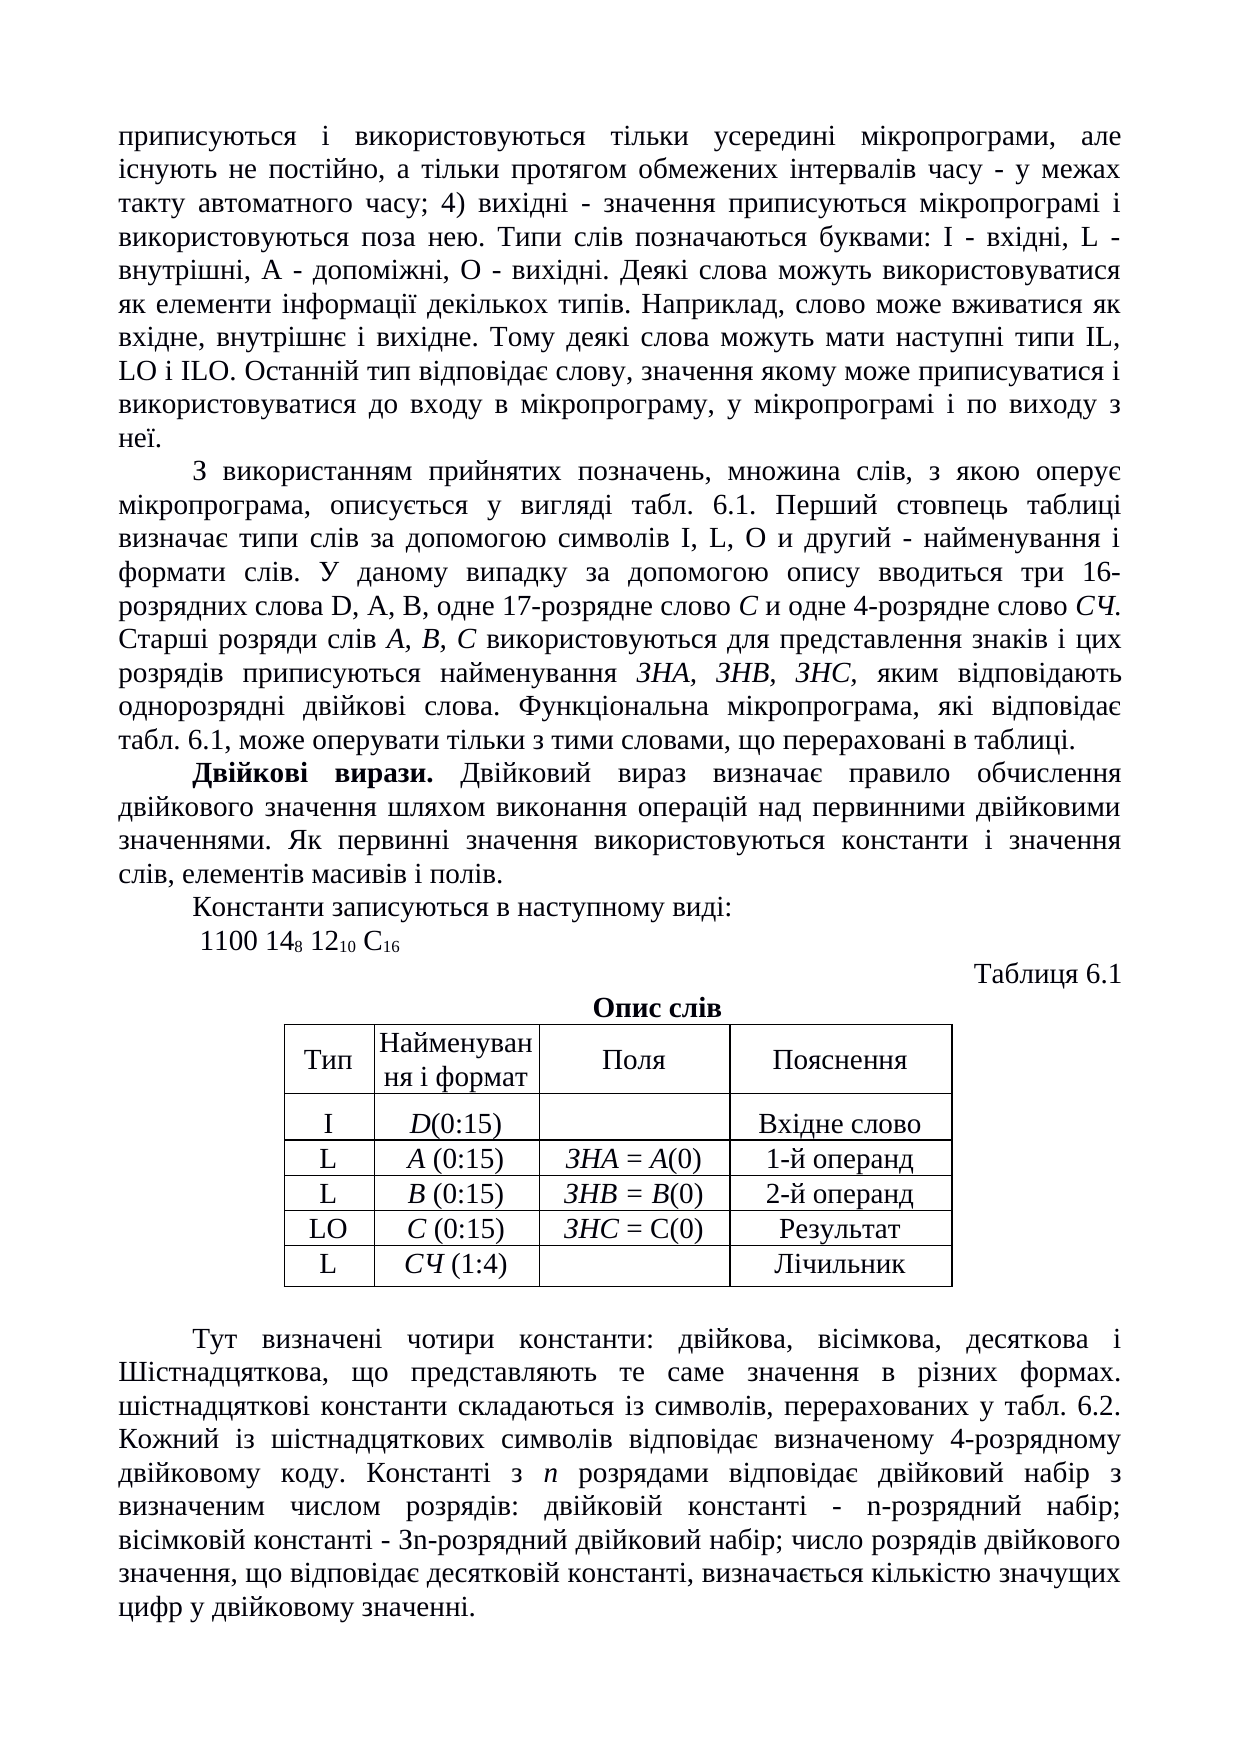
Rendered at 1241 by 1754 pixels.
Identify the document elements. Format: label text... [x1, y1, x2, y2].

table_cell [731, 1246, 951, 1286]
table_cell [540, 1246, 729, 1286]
text Тут визначені чотири константи: двійкова, вісімкова, десяткова і Шістнадцяткова, що представляють те саме значення в різних формах. шістнадцяткові константи складаються із символів, перерахованих у табл. 6.2. Кожний із шістнадцяткових символів відповідає визначеному 4-розрядному двійковому коду. Константі з п розрядами відповідає двійковий набір з визначеним числом розрядів: двійковій константі - n-розрядний набір; вісімковій константі - Зn-розрядний двійковий набір; число розрядів двійкового значення, що відповідає десятковій константі, визначається кількістю значущих цифр у двійковому значенні. [118, 1321, 1122, 1623]
text З використанням прийнятих позначень, множина слів, з якою оперує мікропрограма, описується у вигляді табл. 6.1. Перший стовпець таблиці визначає типи слів за допомогою символів I, L, О и другий - найменування і формати слів. У даному випадку за допомогою опису вводиться три 16-розрядних слова D, А, В, одне 17-розрядне слово С и одне 4-розрядне слово СЧ. Старші розряди слів А, В, С використовуються для представлення знаків і цих розрядів приписуються найменування ЗНА, ЗНВ, ЗНС, яким відповідають однорозрядні двійкові слова. Функціональна мікропрограма, які відповідає табл. 6.1, може оперувати тільки з тими словами, що перераховані в таблиці. [118, 453, 1122, 755]
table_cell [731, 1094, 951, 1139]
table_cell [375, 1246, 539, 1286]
text Двійкові вирази. Двійковий вираз визначає правило обчислення двійкового значення шляхом виконання операцій над первинними двійковими значеннями. Як первинні значення використовуються константи і значення слів, елементів масивів і полів. [118, 755, 1122, 889]
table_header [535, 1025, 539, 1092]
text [118, 118, 1122, 453]
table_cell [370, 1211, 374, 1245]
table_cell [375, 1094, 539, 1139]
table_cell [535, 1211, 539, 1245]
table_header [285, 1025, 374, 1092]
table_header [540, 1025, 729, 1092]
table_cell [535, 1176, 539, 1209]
text Таблиця 6.1 [118, 957, 1122, 990]
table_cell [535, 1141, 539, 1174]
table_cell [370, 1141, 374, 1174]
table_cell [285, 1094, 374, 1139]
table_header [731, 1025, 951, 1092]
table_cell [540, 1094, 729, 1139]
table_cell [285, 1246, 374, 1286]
text 1100 148 1210 С16 [118, 923, 1122, 957]
text Опис слів [118, 990, 1122, 1024]
text Константи записуються в наступному виді: [118, 889, 1122, 923]
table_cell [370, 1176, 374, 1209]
